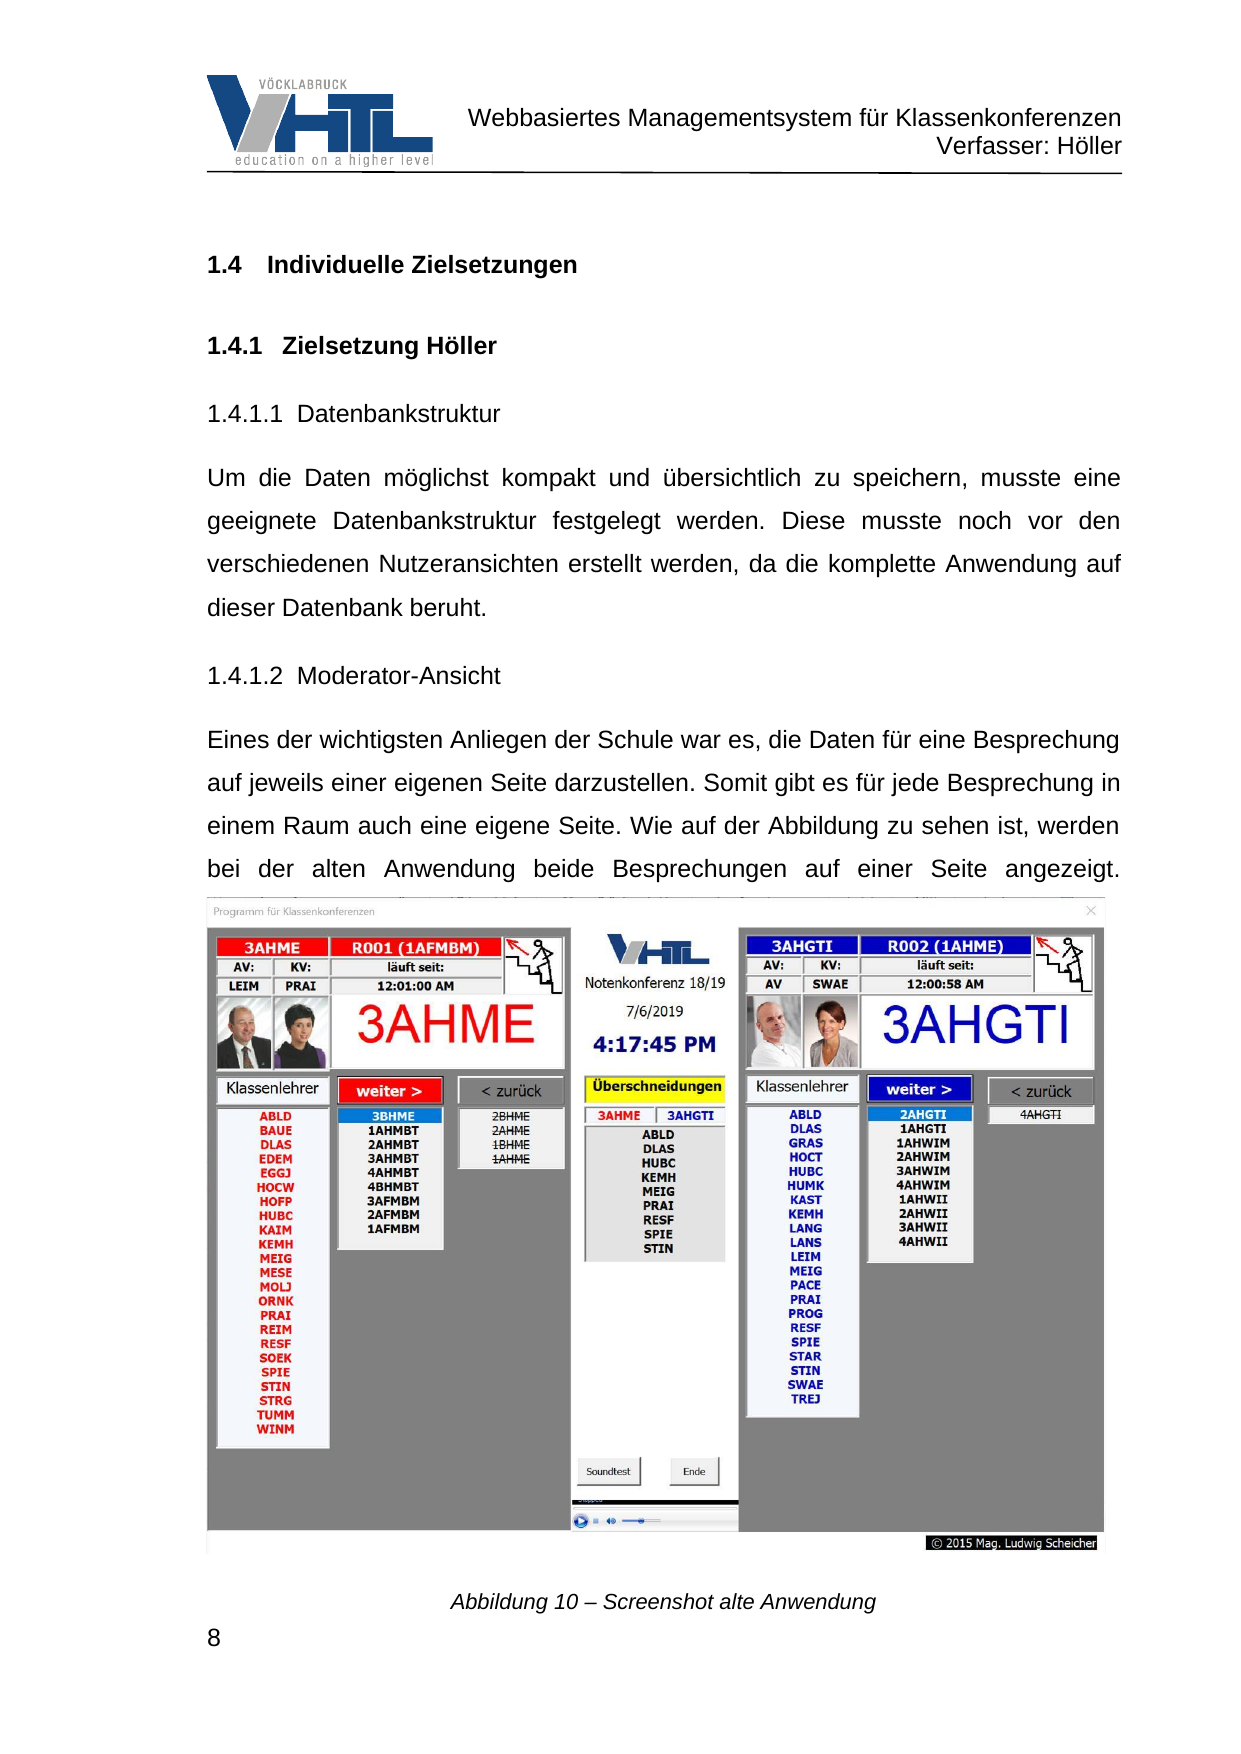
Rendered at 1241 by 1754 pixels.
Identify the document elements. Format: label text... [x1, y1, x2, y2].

picture [206, 897, 1106, 1554]
text Abbildung 10 – Screenshot alte Anwendung [207, 1589, 1122, 1614]
text Um die Daten möglichst kompakt und übersichtlich zu speichern, musste eine geeignete Datenbankstruktur festgelegt werden. Diese musste noch vor den verschiedenen Nutzeransichten erstellt werden, da die komplette Anwendung auf dieser Datenbank beruht. [207, 463, 1122, 621]
subtitle Zielsetzung Höller [207, 331, 1122, 360]
picture [206, 75, 433, 167]
subtitle Moderator-Ansicht [207, 661, 1122, 689]
subtitle Datenbankstruktur [207, 399, 1122, 428]
subtitle Individuelle Zielsetzungen [207, 251, 1122, 279]
